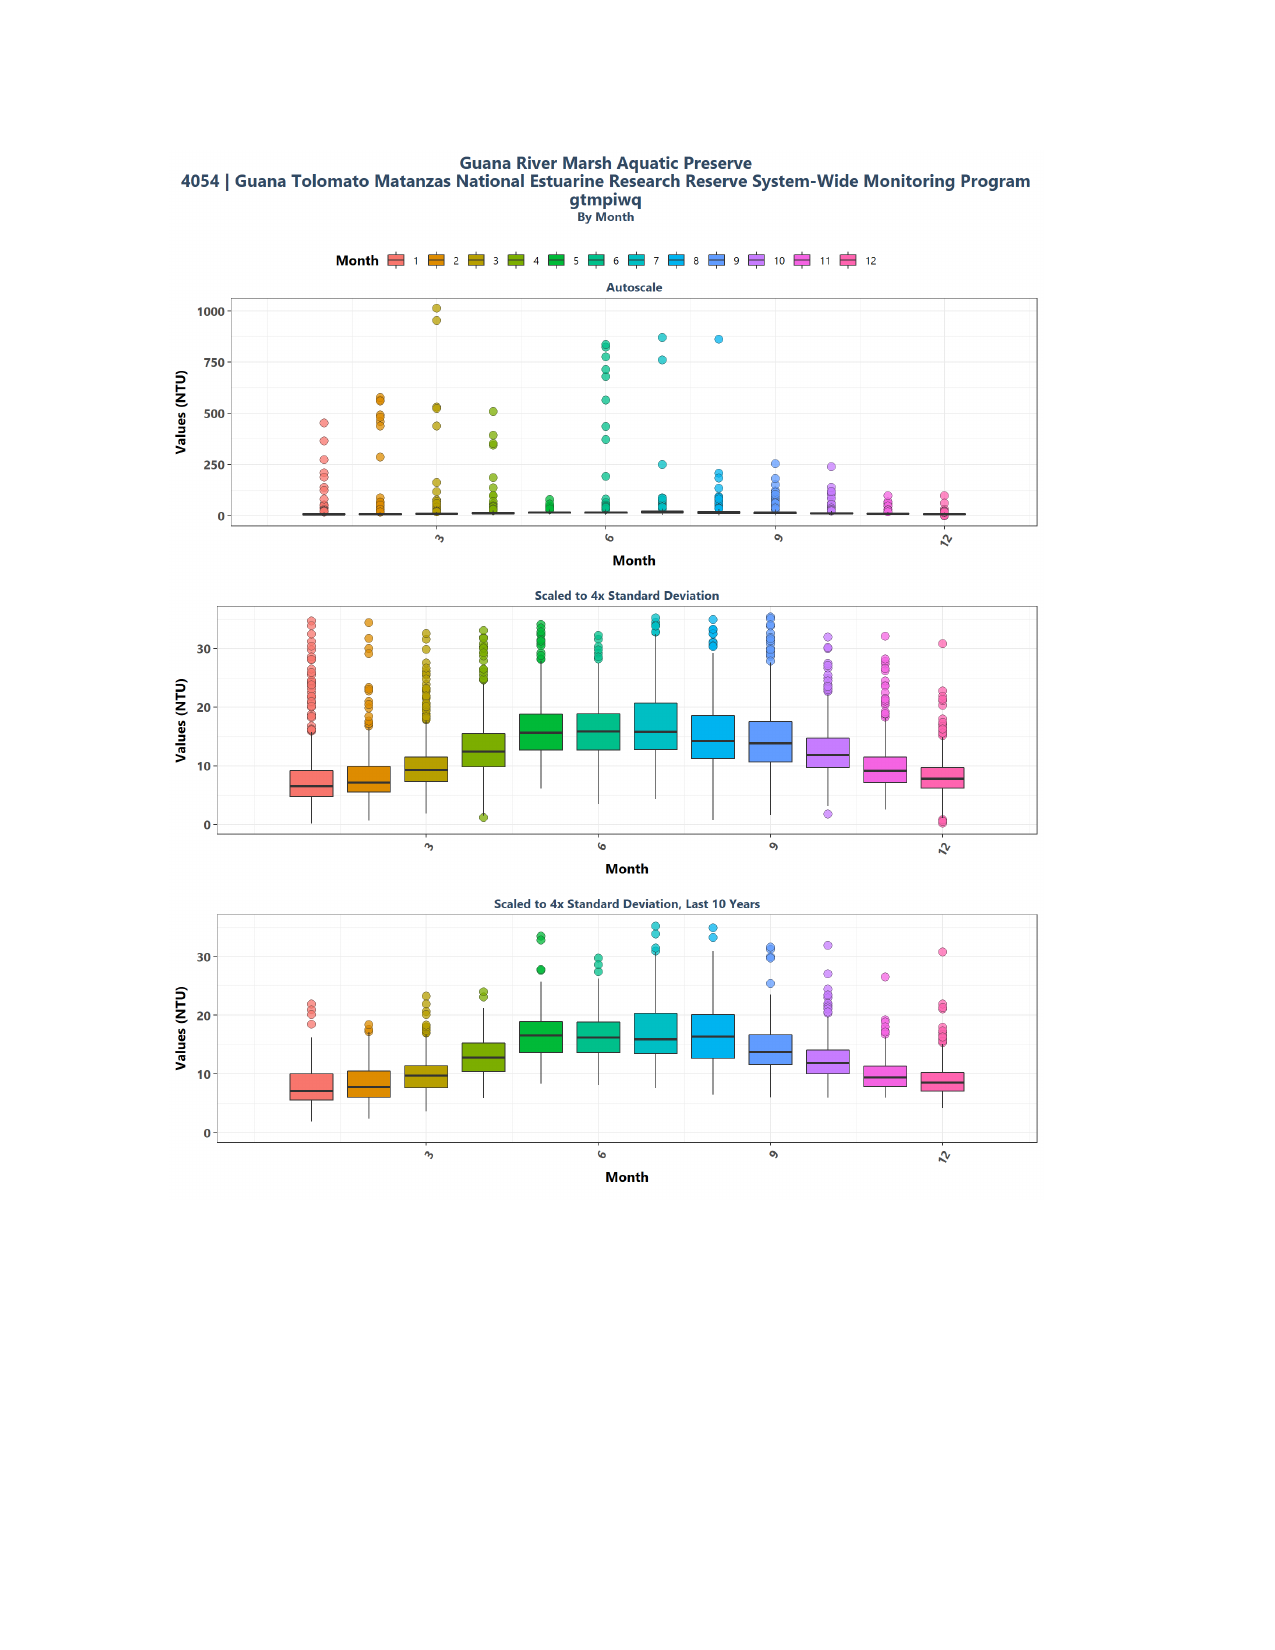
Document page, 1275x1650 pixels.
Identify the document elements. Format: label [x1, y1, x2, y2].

picture [168, 150, 1044, 1200]
